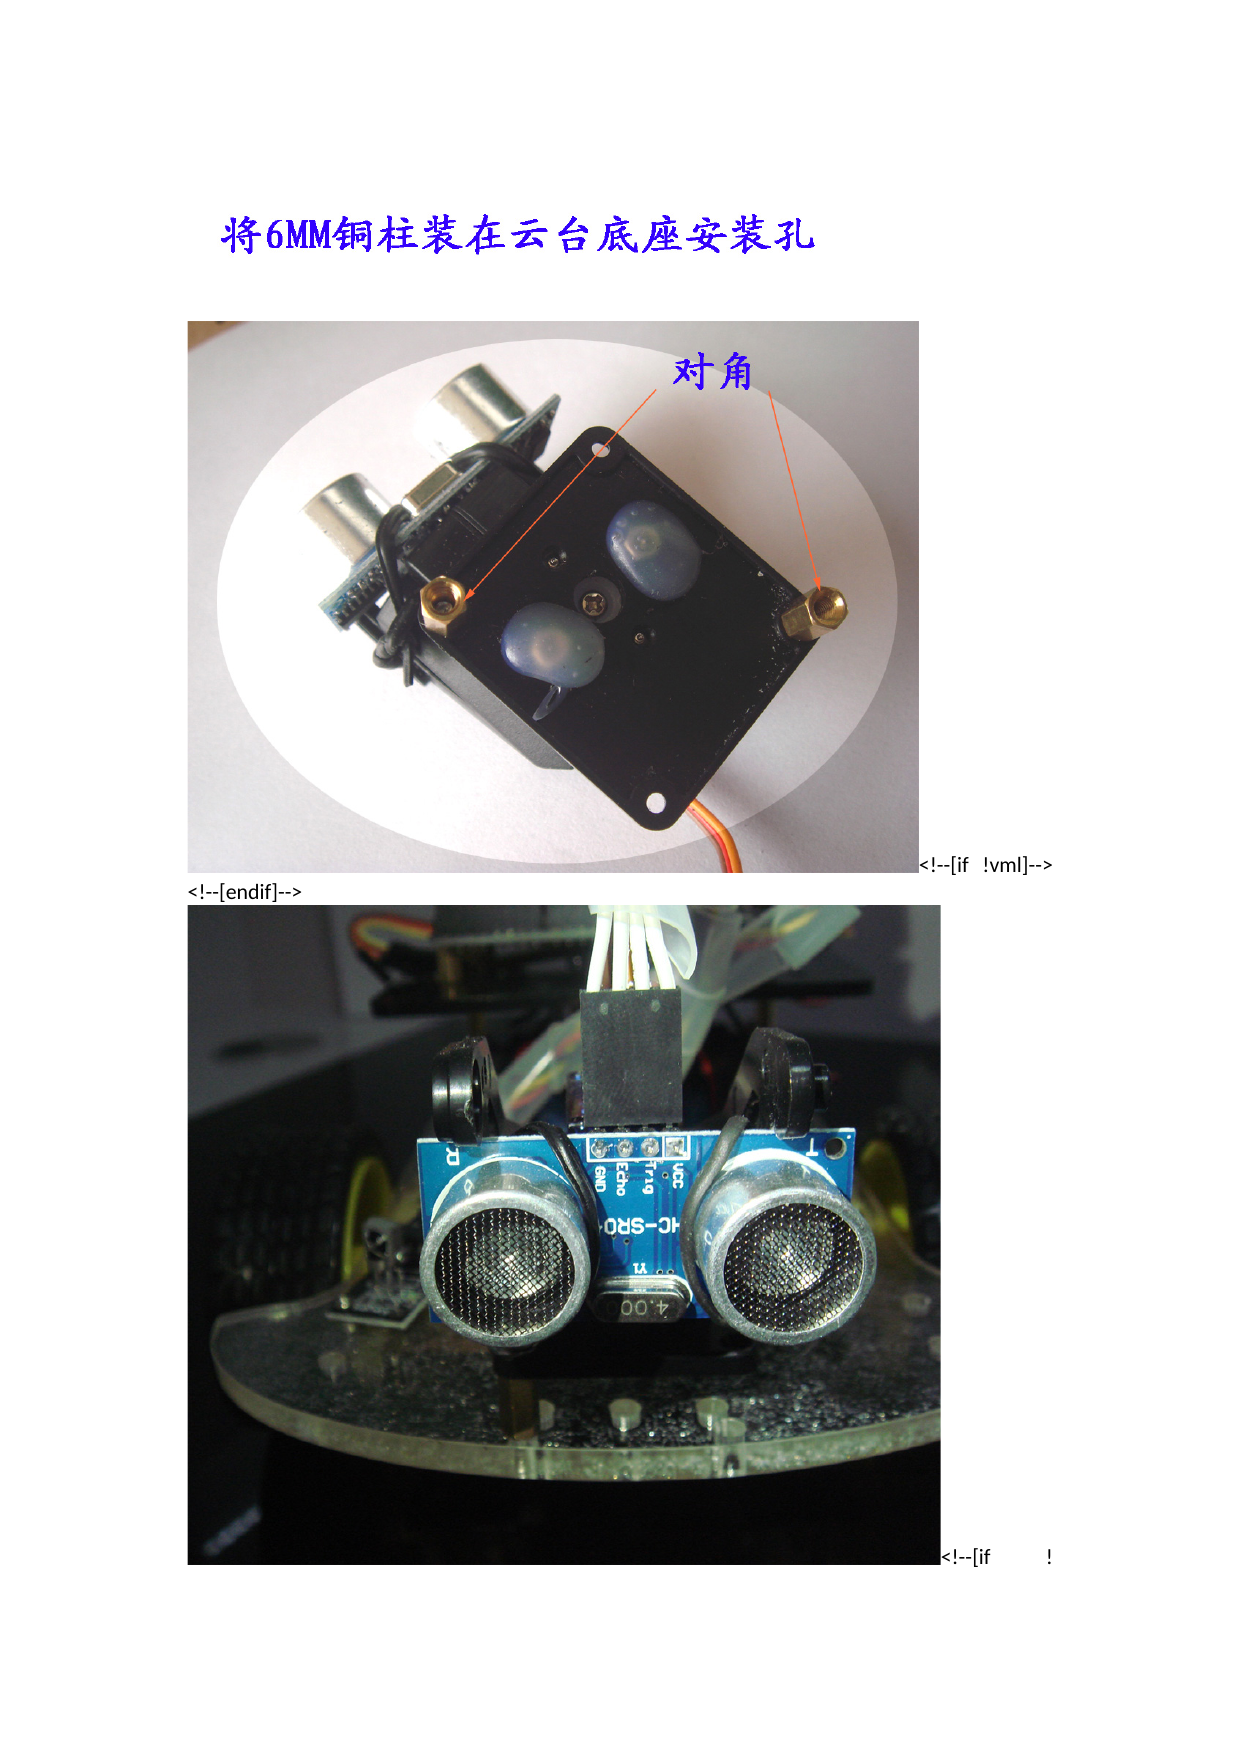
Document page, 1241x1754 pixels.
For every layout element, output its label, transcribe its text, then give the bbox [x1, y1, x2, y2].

picture [187, 162, 919, 873]
picture [187, 905, 941, 1565]
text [187, 905, 1053, 1570]
